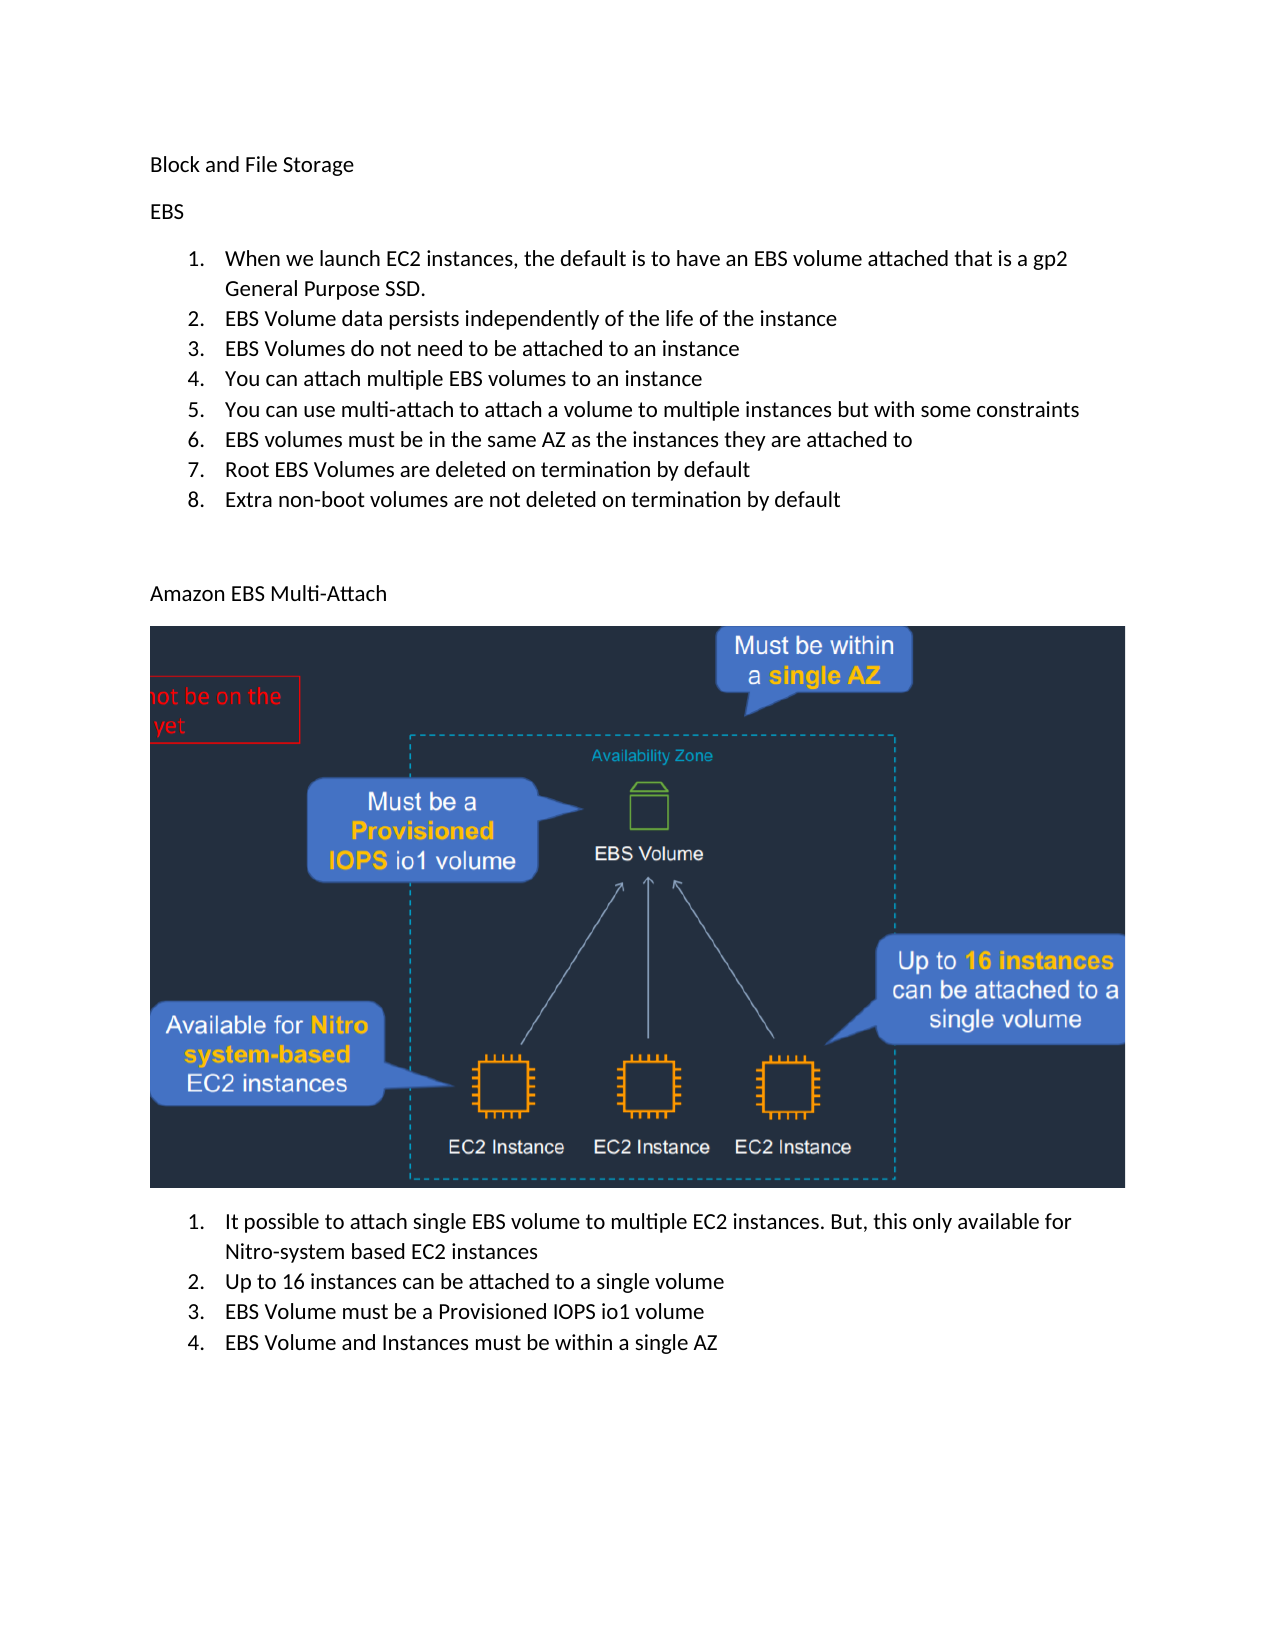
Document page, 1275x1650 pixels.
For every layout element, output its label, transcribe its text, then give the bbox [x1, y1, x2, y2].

list You can use multi-attach to attach a volume to multiple instances but with some constraints [187, 395, 1125, 423]
list When we launch EC2 instances, the default is to have an EBS volume attached that is a gp2 General Purpose SSD. [187, 244, 1125, 302]
text EBS [150, 197, 1125, 225]
list EBS Volume and Instances must be within a single AZ [187, 1328, 1125, 1356]
text Amazon EBS Multi-Attach [150, 579, 1125, 607]
list EBS volumes must be in the same AZ as the instances they are attached to [187, 425, 1125, 453]
list It possible to attach single EBS volume to multiple EC2 instances. But, this only available for Nitro-system based EC2 instances [187, 1207, 1125, 1265]
list You can attach multiple EBS volumes to an instance [187, 364, 1125, 393]
text Block and File Storage [150, 150, 1125, 178]
list Root EBS Volumes are deleted on termination by default [187, 455, 1125, 483]
list EBS Volumes do not need to be attached to an instance [187, 334, 1125, 362]
list EBS Volume data persists independently of the life of the instance [187, 304, 1125, 332]
list EBS Volume must be a Provisioned IOPS io1 volume [187, 1297, 1125, 1326]
list Up to 16 instances can be attached to a single volume [187, 1267, 1125, 1295]
picture [150, 626, 1125, 1188]
list Extra non-boot volumes are not deleted on termination by default [187, 485, 1125, 513]
